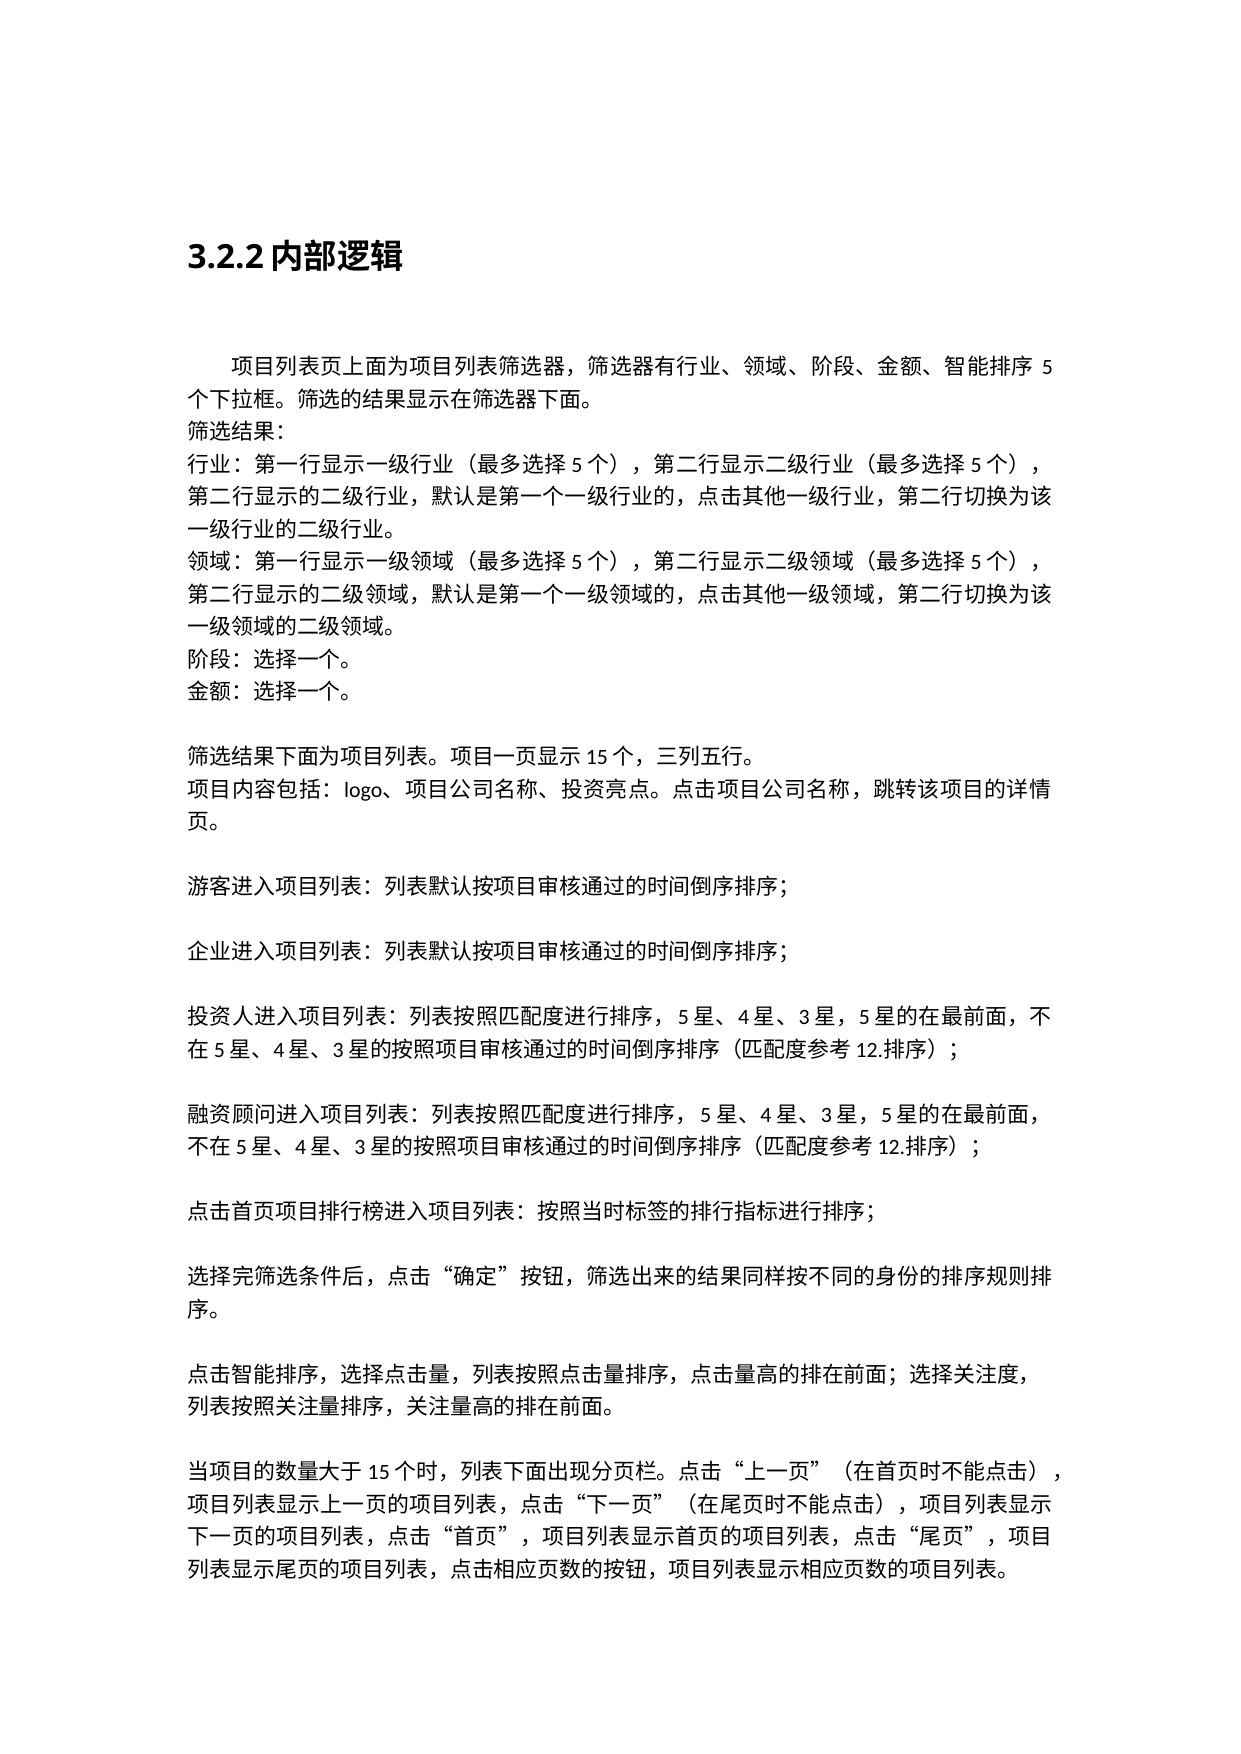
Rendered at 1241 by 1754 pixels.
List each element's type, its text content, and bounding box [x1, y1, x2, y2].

text 筛选结果： [187, 414, 1053, 446]
text 项目列表页上面为项目列表筛选器，筛选器有行业、领域、阶段、金额、智能排序5个下拉框。筛选的结果显示在筛选器下面。 [187, 349, 1053, 414]
text 行业：第一行显示一级行业（最多选择5个），第二行显示二级行业（最多选择5个），第二行显示的二级行业，默认是第一个一级行业的，点击其他一级行业，第二行切换为该一级行业的二级行业。 [187, 446, 1053, 544]
text 点击智能排序，选择点击量，列表按照点击量排序，点击量高的排在前面；选择关注度， [187, 1356, 1053, 1389]
subtitle 3.2.2内部逻辑 [187, 222, 1053, 287]
text 当项目的数量大于15个时，列表下面出现分页栏。点击“上一页”（在首页时不能点击），项目列表显示上一页的项目列表，点击“下一页”（在尾页时不能点击），项目列表显示下一页的项目列表，点击“首页”，项目列表显示首页的项目列表，点击“尾页”，项目列表显示尾页的项目列表，点击相应页数的按钮，项目列表显示相应页数的项目列表。 [187, 1454, 1053, 1584]
text 选择完筛选条件后，点击“确定”按钮，筛选出来的结果同样按不同的身份的排序规则排序。 [187, 1259, 1053, 1324]
text 企业进入项目列表：列表默认按项目审核通过的时间倒序排序； [187, 934, 1053, 966]
text 列表按照关注量排序，关注量高的排在前面。 [187, 1389, 1053, 1421]
text 筛选结果下面为项目列表。项目一页显示15个，三列五行。 [187, 739, 1053, 771]
text 游客进入项目列表：列表默认按项目审核通过的时间倒序排序； [187, 869, 1053, 901]
text 投资人进入项目列表：列表按照匹配度进行排序，5星、4星、3星，5星的在最前面，不在5星、4星、3星的按照项目审核通过的时间倒序排序（匹配度参考12.排序）； [187, 999, 1053, 1064]
text 融资顾问进入项目列表：列表按照匹配度进行排序，5星、4星、3星，5星的在最前面，不在5星、4星、3星的按照项目审核通过的时间倒序排序（匹配度参考12.排序）； [187, 1096, 1053, 1161]
text 领域：第一行显示一级领域（最多选择5个），第二行显示二级领域（最多选择5个），第二行显示的二级领域，默认是第一个一级领域的，点击其他一级领域，第二行切换为该一级领域的二级领域。 [187, 544, 1053, 641]
text 项目内容包括：logo、项目公司名称、投资亮点。点击项目公司名称，跳转该项目的详情页。 [187, 771, 1053, 836]
text 点击首页项目排行榜进入项目列表：按照当时标签的排行指标进行排序； [187, 1194, 1053, 1226]
text 阶段：选择一个。 [187, 641, 1053, 674]
text 金额：选择一个。 [187, 674, 1053, 706]
